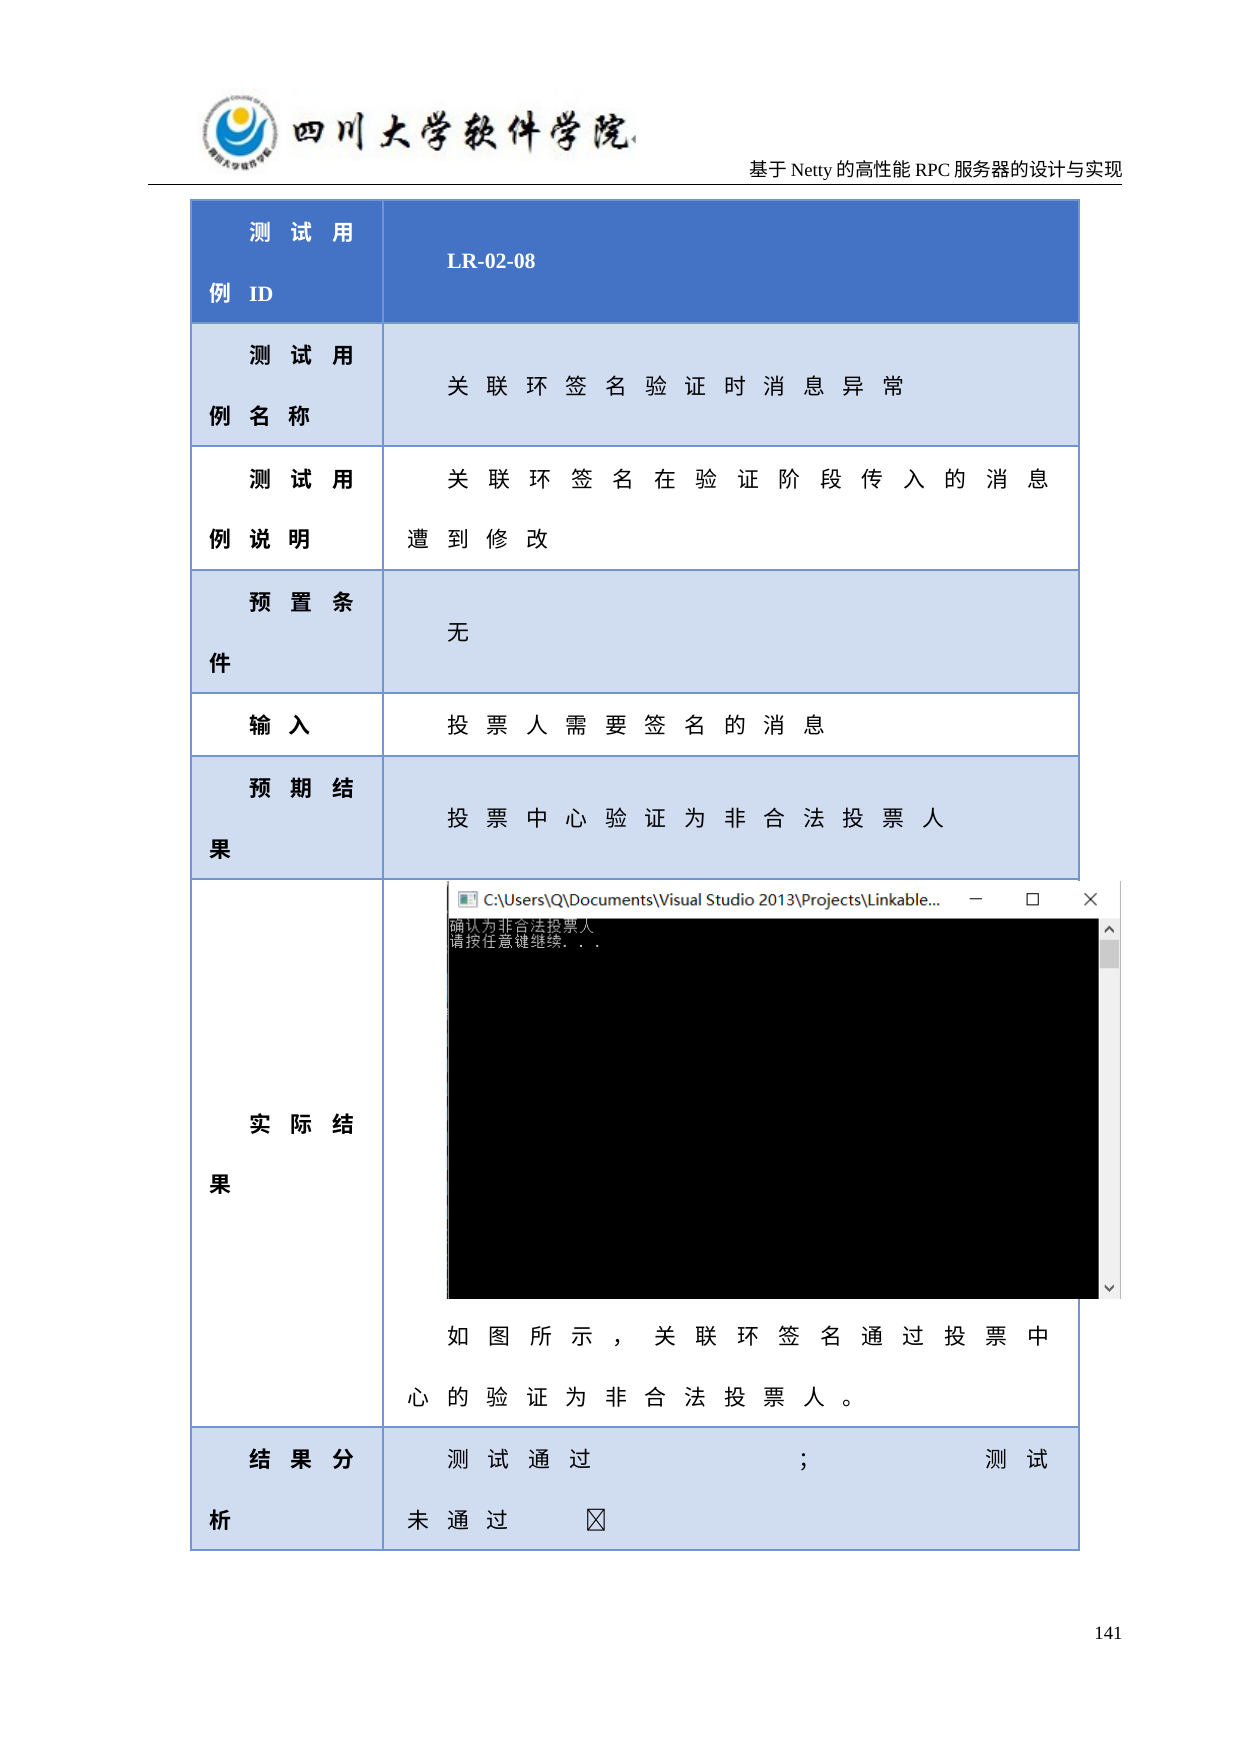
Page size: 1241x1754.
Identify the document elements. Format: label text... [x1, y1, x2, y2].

table_cell 关联环签名验证时消息异常 [384, 324, 1078, 445]
table_cell 如图所示，关联环签名通过投票中心的验证为非合法投票人。 [384, 880, 1078, 1426]
table_cell 测试用例名称 [192, 324, 382, 445]
table_cell 实际结果 [192, 880, 382, 1426]
table_cell 测试用例说明 [192, 447, 382, 568]
table_cell 关联环签名在验证阶段传入的消息遭到修改 [384, 447, 1078, 568]
picture [197, 88, 639, 177]
table_cell 预置条件 [192, 571, 382, 692]
table_header 测试用例ID [192, 201, 382, 322]
table_cell 无 [384, 571, 1078, 692]
table_header LR-02-08 [384, 201, 1078, 322]
picture [446, 881, 1121, 1299]
table_cell 测试通过 ； 测试未通过 [384, 1428, 1078, 1549]
table_cell 输入 [192, 694, 382, 754]
table_cell 投票人需要签名的消息 [384, 694, 1078, 754]
table_cell 结果分析 [192, 1428, 382, 1549]
table_cell 预期结果 [192, 757, 382, 878]
table_cell 投票中心验证为非合法投票人 [384, 757, 1078, 878]
